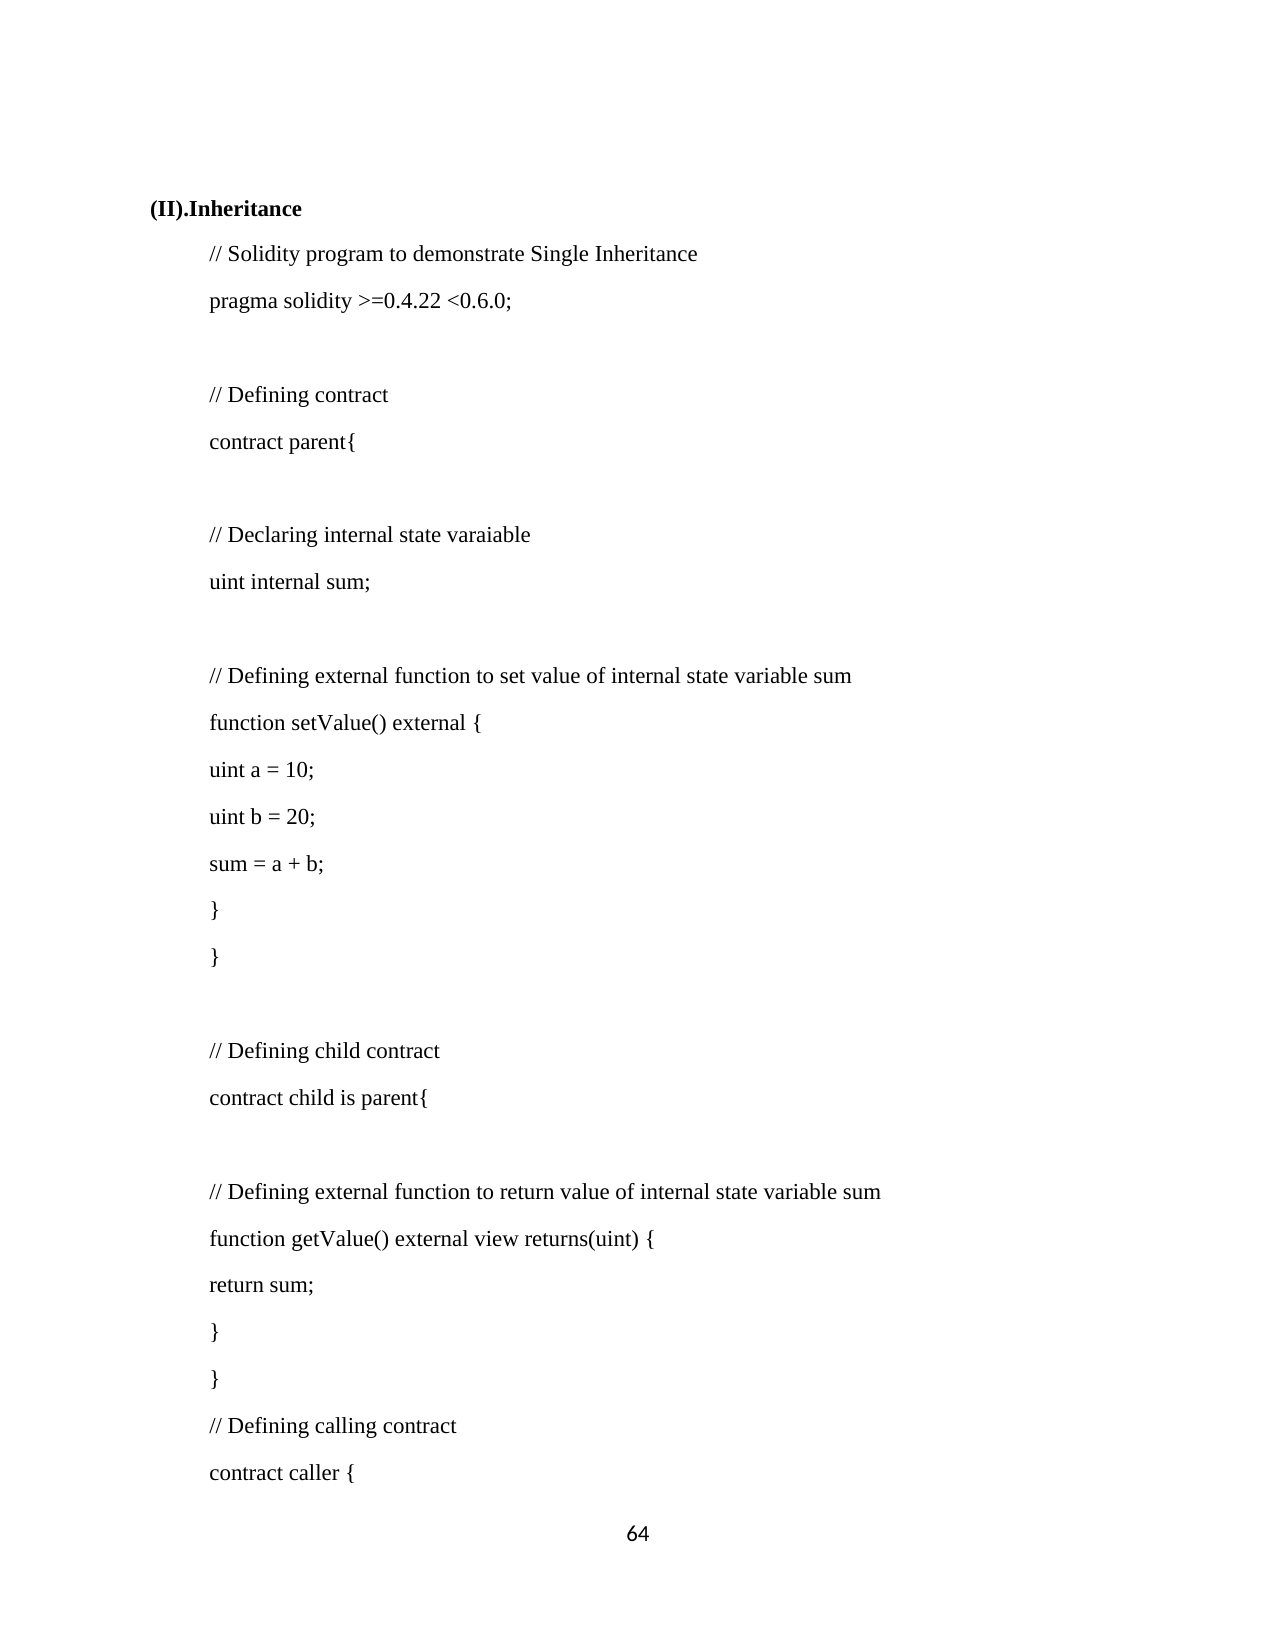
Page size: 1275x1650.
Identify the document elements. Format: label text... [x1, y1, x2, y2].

text }​​ [209, 1365, 1125, 1392]
text pragma solidity >=0.4.22 <0.6.0; [209, 287, 1125, 313]
text contract caller {​​ [209, 1459, 1125, 1485]
text function getValue() external view returns(uint) {​​ [209, 1224, 1125, 1251]
text // Defining external function to return value of internal state variable sum [209, 1178, 1125, 1204]
text sum = a + b; [209, 849, 1125, 876]
text contract child is parent{​​ [209, 1084, 1125, 1110]
text return sum; [209, 1271, 1125, 1298]
text // Defining contract [209, 381, 1125, 407]
text contract parent{​​ [209, 428, 1125, 454]
text // Defining external function to set value of internal state variable sum [209, 662, 1125, 688]
text // Solidity program to demonstrate Single Inheritance [209, 240, 1125, 267]
text uint a = 10; [209, 756, 1125, 782]
text // Declaring internal state varaiable [209, 521, 1125, 548]
text }​​ [209, 896, 1125, 923]
text (II).Inheritance [150, 195, 1125, 221]
text function setValue() external {​​ [209, 709, 1125, 735]
text // Defining child contract [209, 1037, 1125, 1063]
text // Defining calling contract [209, 1412, 1125, 1438]
text }​​ [209, 1318, 1125, 1345]
text }​​ [209, 943, 1125, 970]
text uint b = 20; [209, 803, 1125, 829]
text uint internal sum; [209, 568, 1125, 595]
